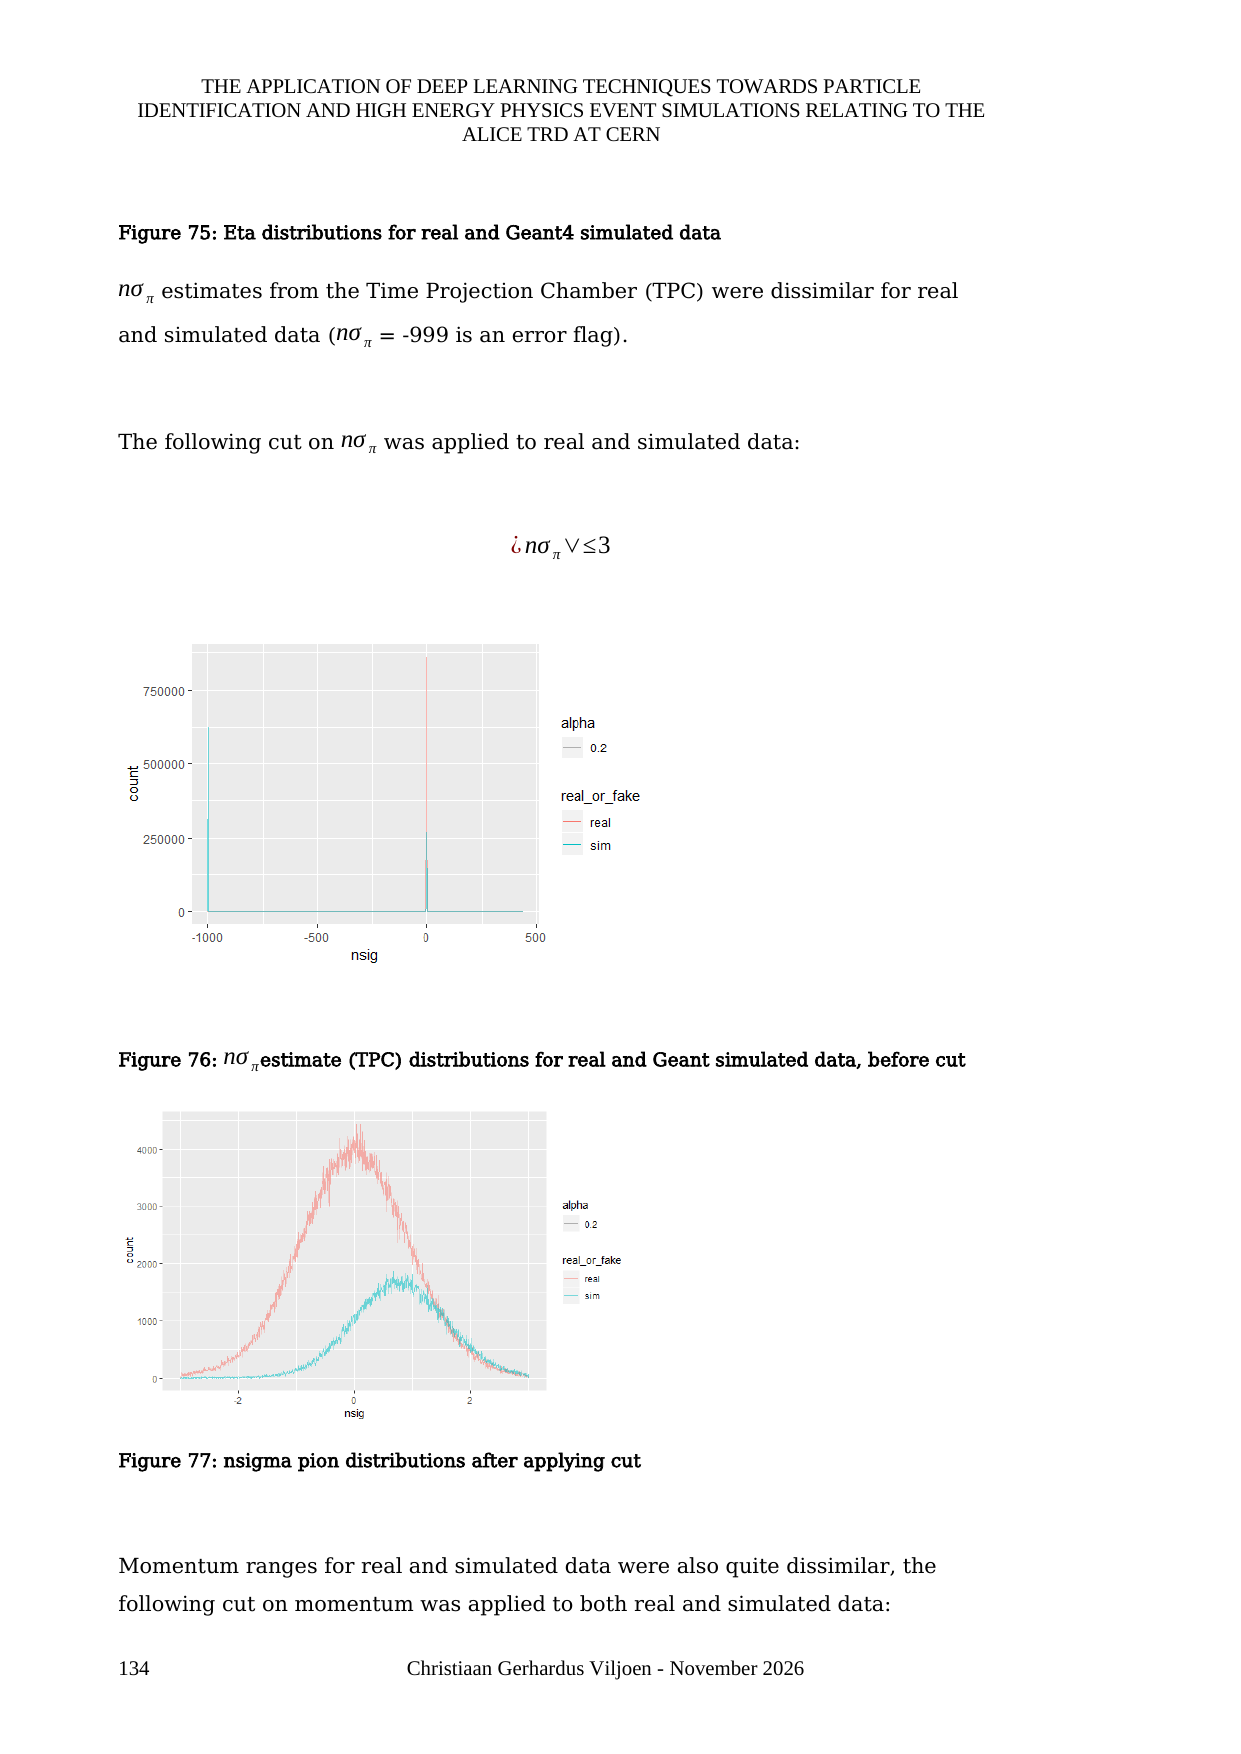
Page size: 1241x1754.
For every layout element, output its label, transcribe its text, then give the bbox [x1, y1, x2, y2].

text The following cut on was applied to real and simulated data: [118, 425, 1004, 457]
picture [118, 638, 653, 969]
text Momentum ranges for real and simulated data were also quite dissimilar, the following cut on momentum was applied to both real and simulated data: [118, 1553, 1004, 1616]
picture [118, 1106, 632, 1424]
text estimates from the Time Projection Chamber (TPC) were dissimilar for real and simulated data ( = -999 is an error flag). [118, 275, 1004, 350]
